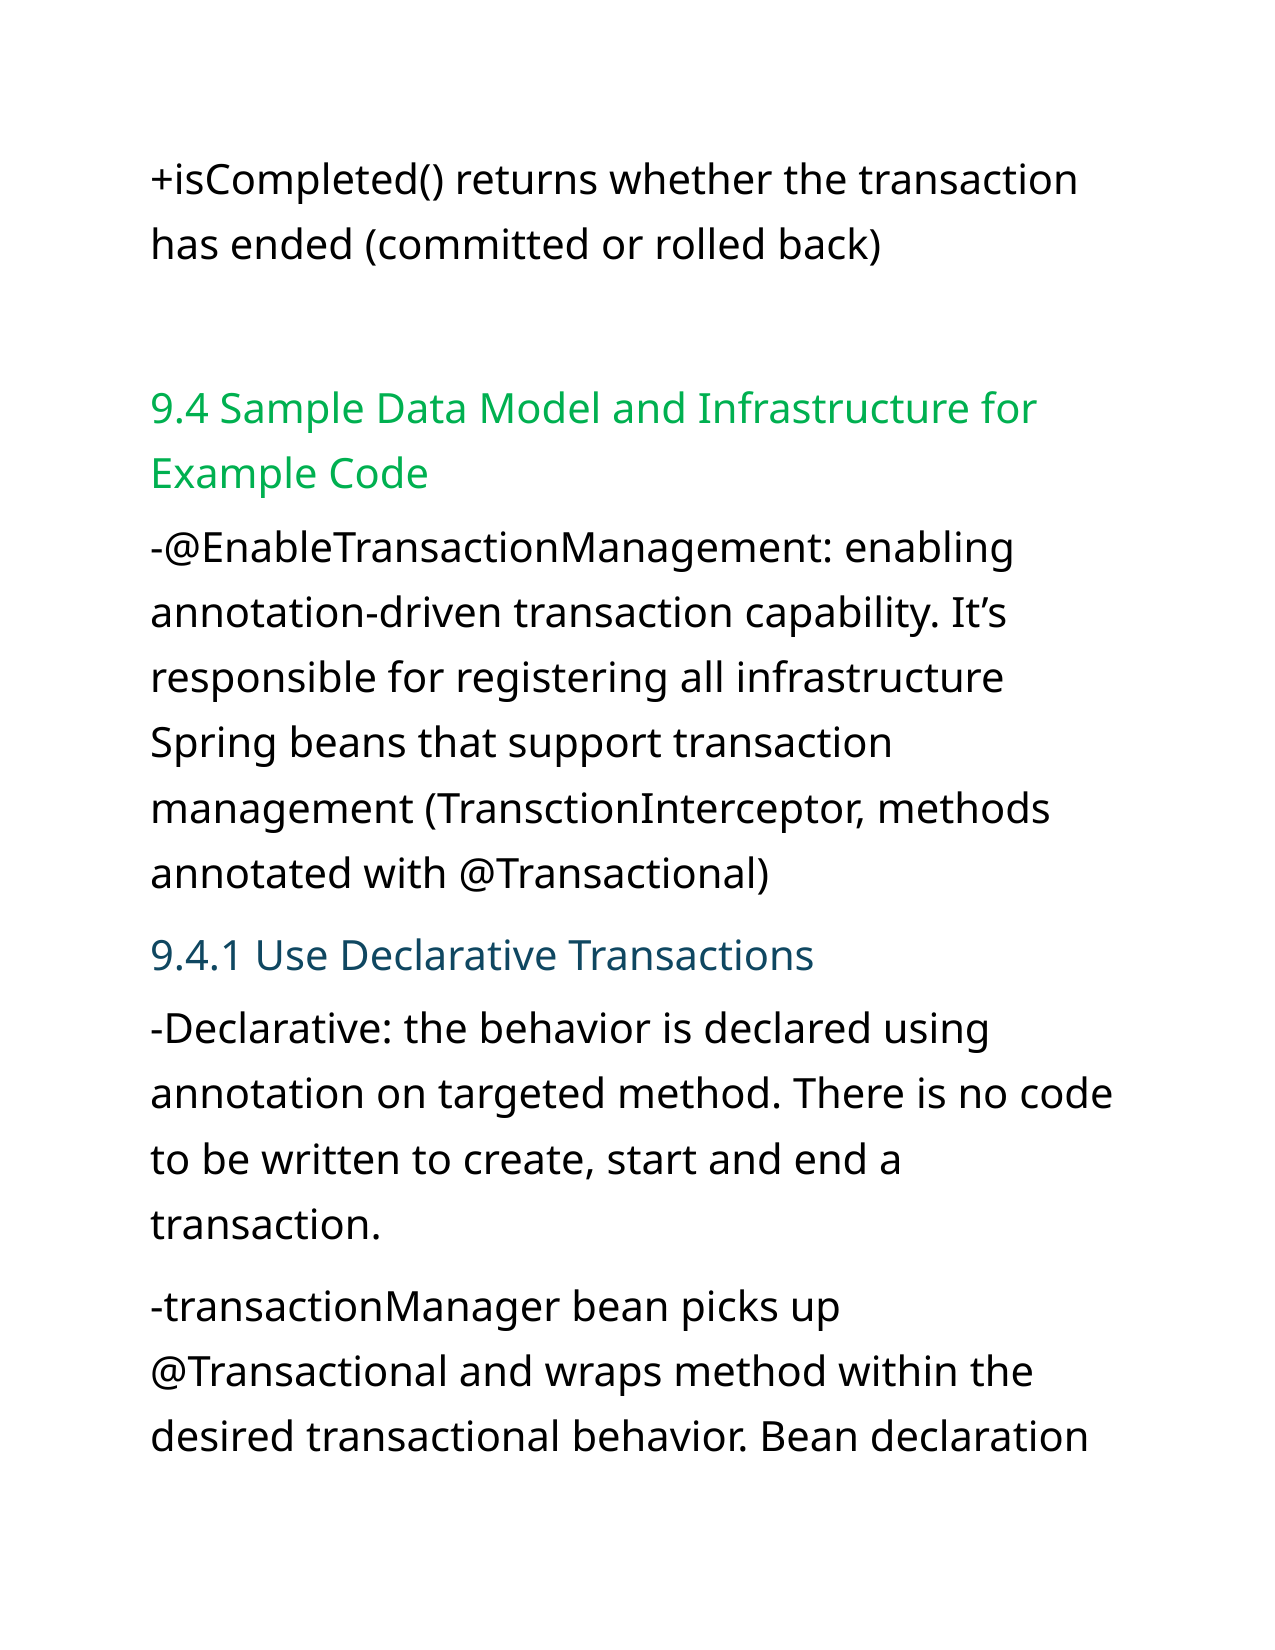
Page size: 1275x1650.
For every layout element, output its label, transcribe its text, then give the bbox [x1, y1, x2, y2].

text +isCompleted() returns whether the transaction has ended (committed or rolled back) [150, 150, 1125, 272]
text -@EnableTransactionManagement: enabling annotation-driven transaction capability. It’s responsible for registering all infrastructure Spring beans that support transaction management (TransctionInterceptor, methods annotated with @Transactional) [150, 518, 1125, 901]
subtitle 9.4.1 Use Declarative Transactions [150, 926, 1125, 982]
subtitle 9.4 Sample Data Model and Infrastructure for Example Code [150, 379, 1125, 501]
text -Declarative: the behavior is declared using annotation on targeted method. There is no code to be written to create, start and end a transaction. [150, 999, 1125, 1252]
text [150, 1277, 1125, 1464]
